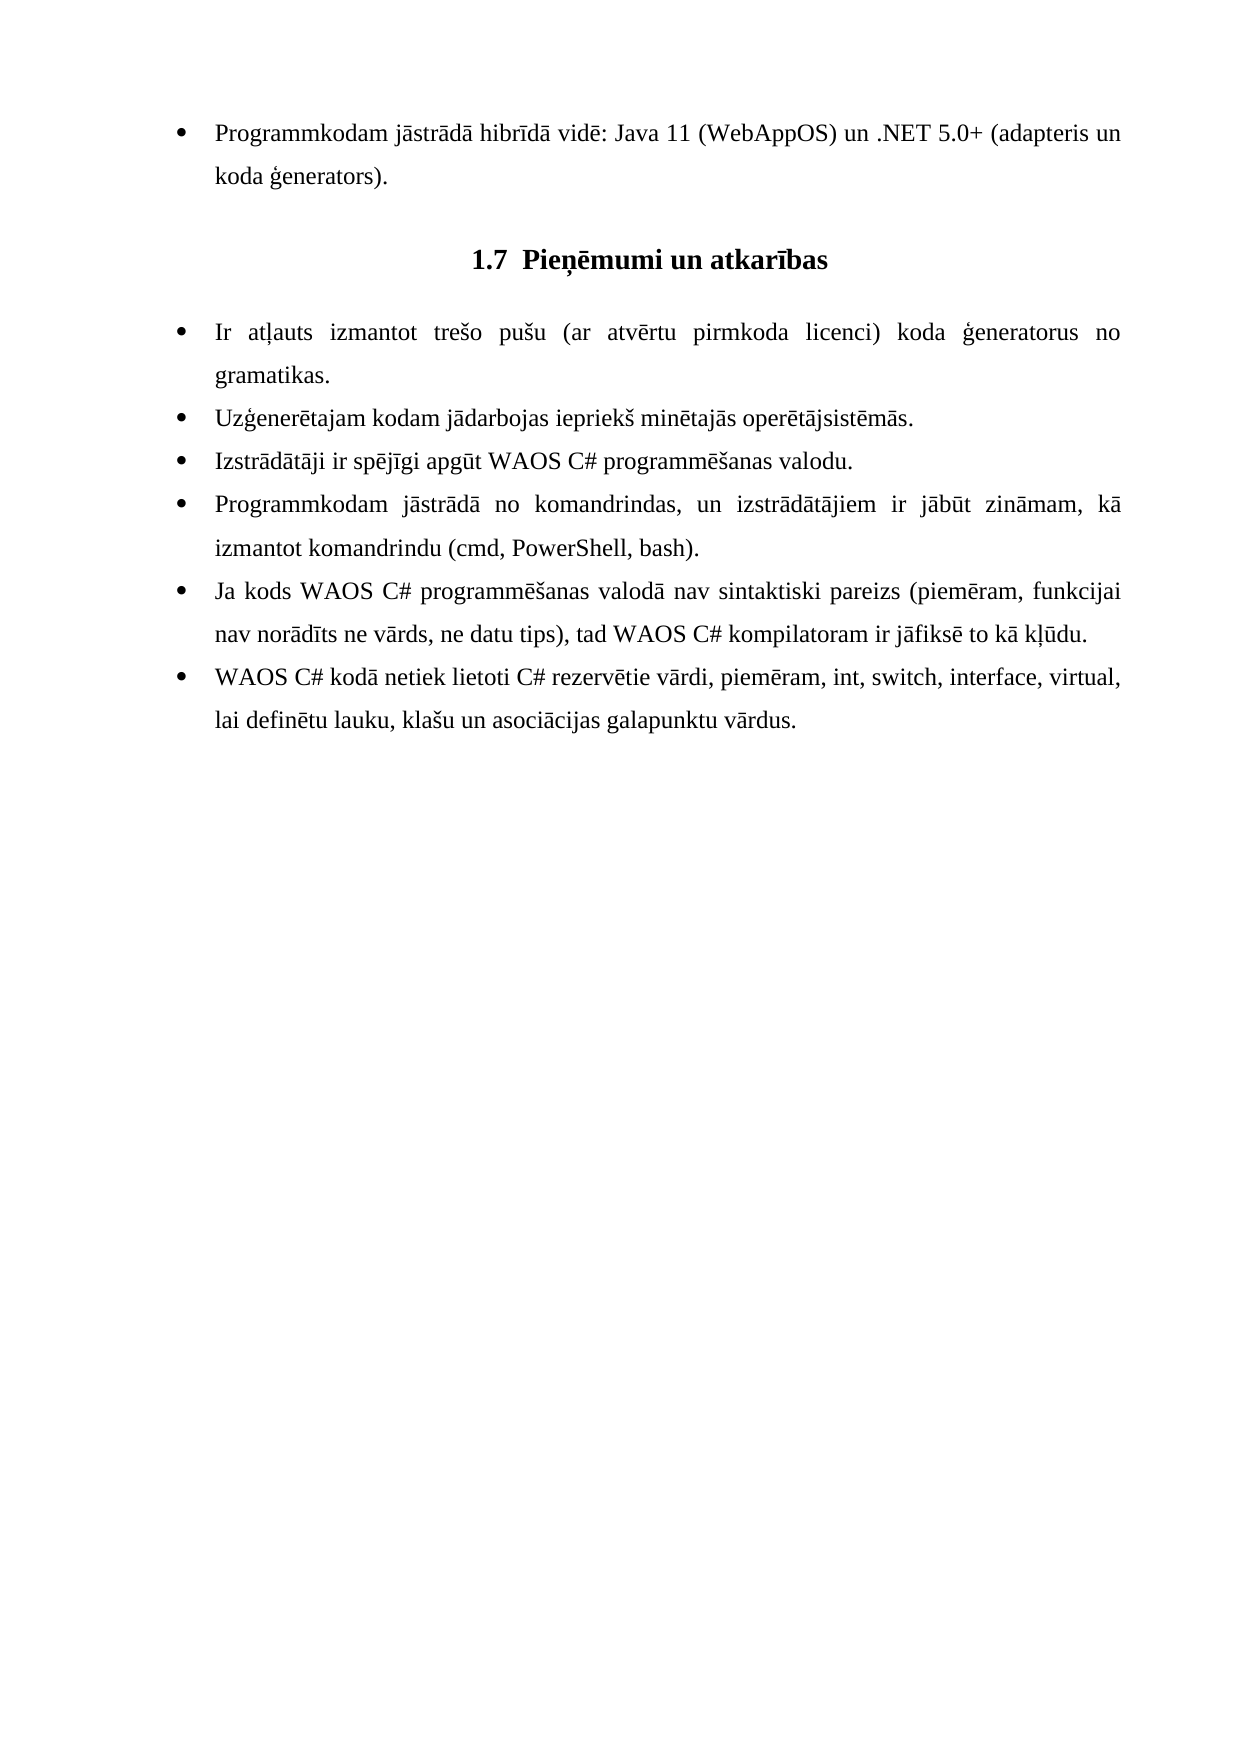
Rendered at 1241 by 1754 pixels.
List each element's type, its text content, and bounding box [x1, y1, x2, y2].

list Programmkodam jāstrādā hibrīdā vidē: Java 11 (WebAppOS) un .NET 5.0+ (adapteris un koda ģenerators). [177, 118, 1122, 190]
list Ir atļauts izmantot trešo pušu (ar atvērtu pirmkoda licenci) koda ģeneratorus no gramatikas. [177, 317, 1122, 389]
list Ja kods WAOS C# programmēšanas valodā nav sintaktiski pareizs (piemēram, funkcijai nav norādīts ne vārds, ne datu tips), tad WAOS C# kompilatoram ir jāfiksē to kā kļūdu. [177, 576, 1122, 648]
list Izstrādātāji ir spējīgi apgūt WAOS C# programmēšanas valodu. [177, 446, 1122, 475]
subtitle 1.7 Pieņēmumi un atkarības [177, 242, 1122, 275]
list Programmkodam jāstrādā no komandrindas, un izstrādātājiem ir jābūt zināmam, kā izmantot komandrindu (cmd, PowerShell, bash). [177, 489, 1122, 561]
list WAOS C# kodā netiek lietoti C# rezervētie vārdi, piemēram, int, switch, interface, virtual, lai definētu lauku, klašu un asociācijas galapunktu vārdus. [177, 662, 1122, 734]
list Uzģenerētajam kodam jādarbojas iepriekš minētajās operētājsistēmās. [177, 403, 1122, 432]
